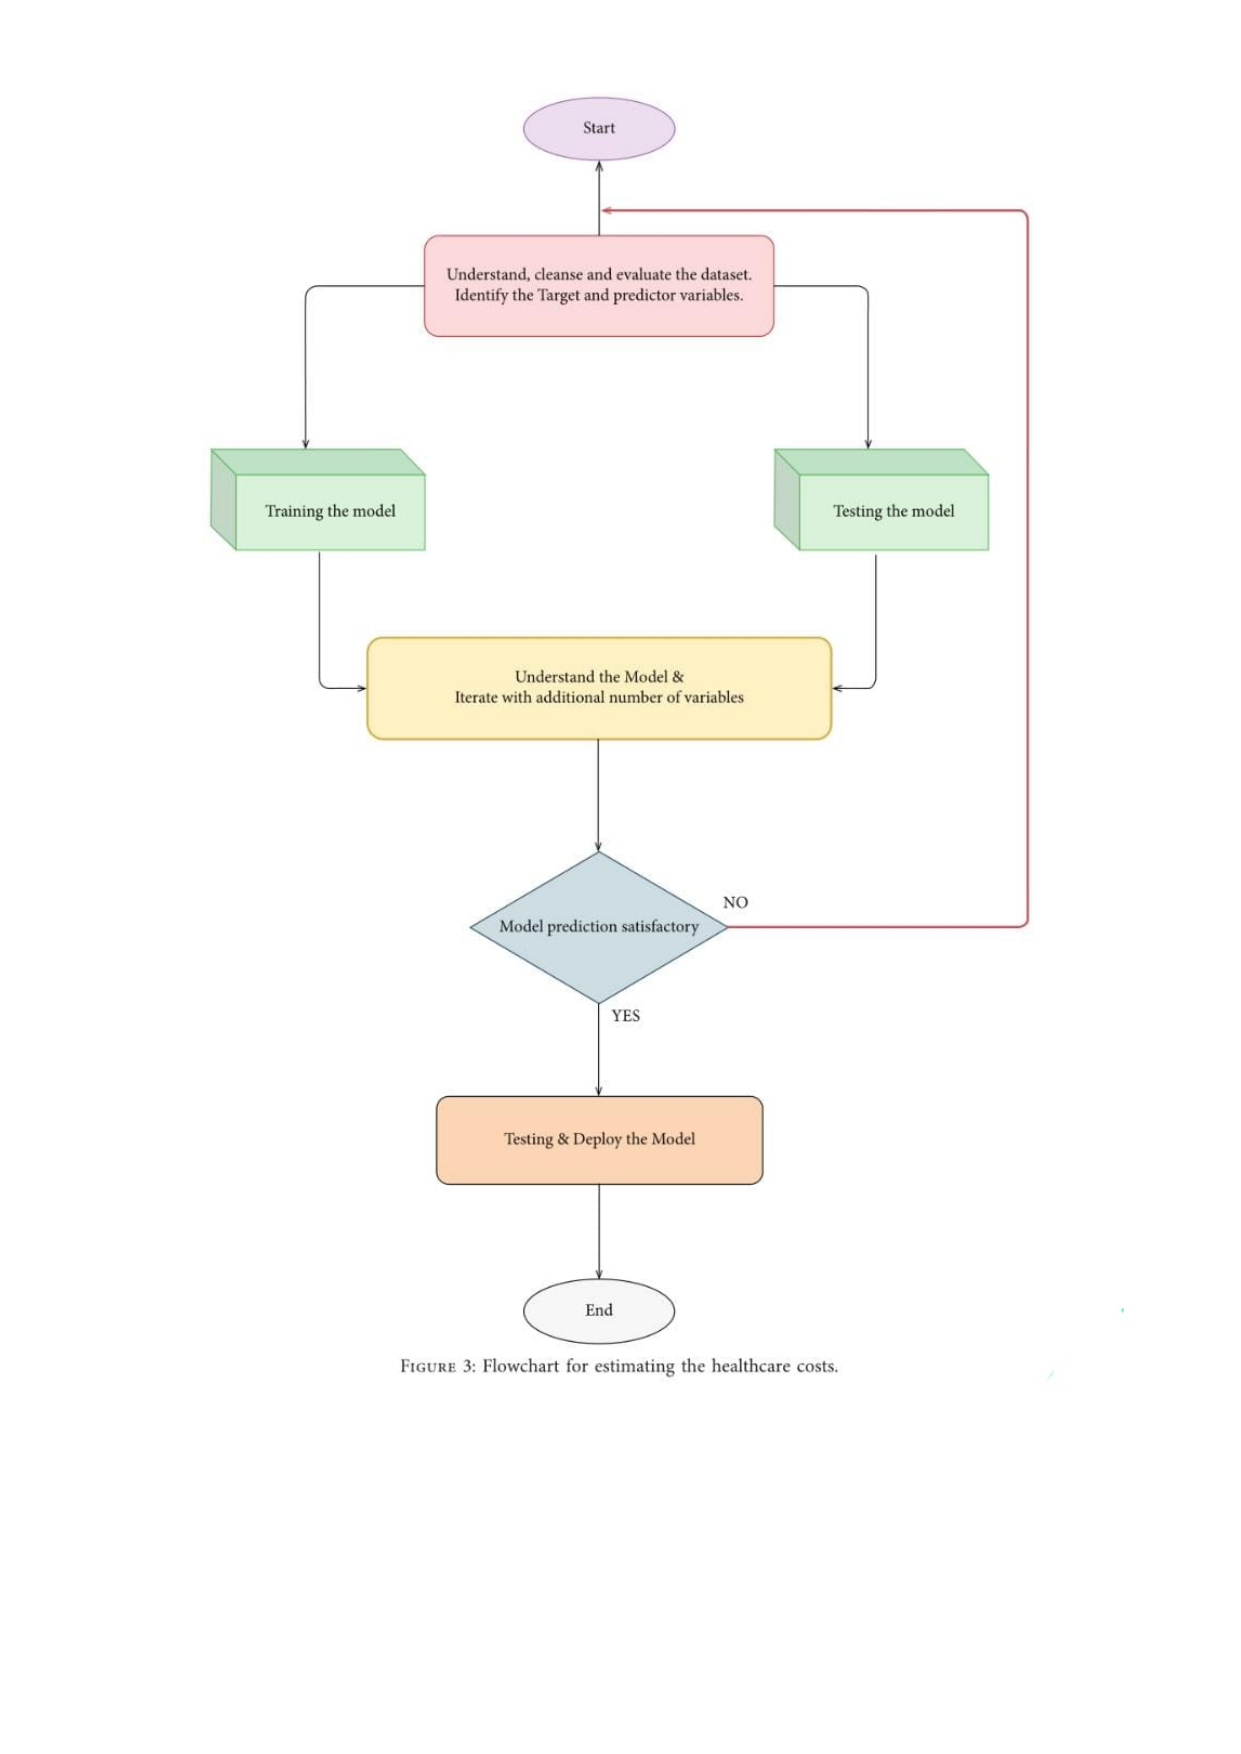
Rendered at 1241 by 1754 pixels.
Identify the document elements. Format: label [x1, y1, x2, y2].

picture [150, 76, 1124, 1461]
